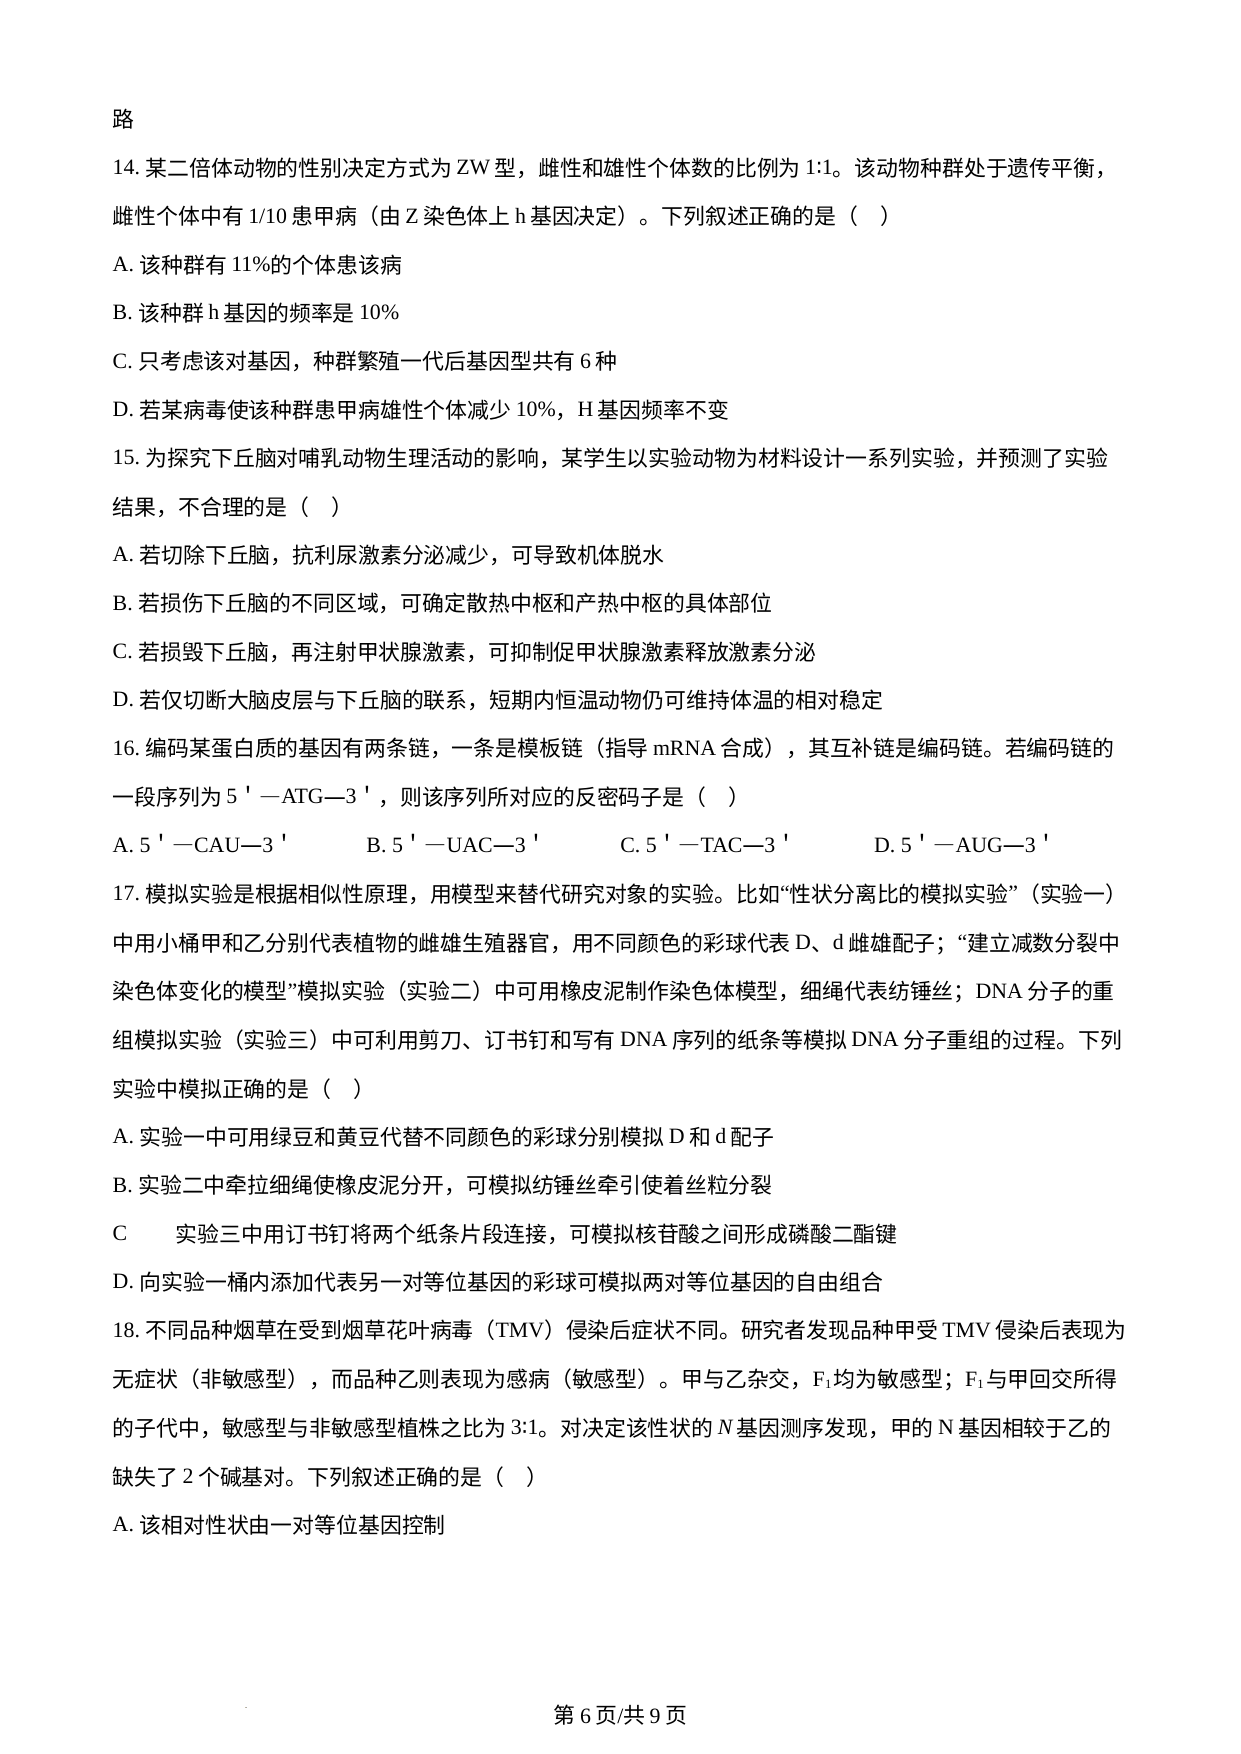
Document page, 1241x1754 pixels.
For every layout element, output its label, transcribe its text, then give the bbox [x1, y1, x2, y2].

text D. 若仅切断大脑皮层与下丘脑的联系，短期内恒温动物仍可维持体温的相对稳定 [112, 683, 1128, 715]
text A. 该种群有11%的个体患该病 [112, 247, 1128, 280]
text 17. 模拟实验是根据相似性原理，用模型来替代研究对象的实验。比如“性状分离比的模拟实验”（实验一）中用小桶甲和乙分别代表植物的雌雄生殖器官，用不同颜色的彩球代表D、d雌雄配子；“建立减数分裂中染色体变化的模型”模拟实验（实验二）中可用橡皮泥制作染色体模型，细绳代表纺锤丝；DNA分子的重组模拟实验（实验三）中可利用剪刀、订书钉和写有DNA序列的纸条等模拟DNA分子重组的过程。下列实验中模拟正确的是（ ） [112, 876, 1128, 1104]
text B. 该种群h基因的频率是10% [112, 296, 1128, 328]
text 18. 不同品种烟草在受到烟草花叶病毒（TMV）侵染后症状不同。研究者发现品种甲受TMV侵染后表现为无症状（非敏感型），而品种乙则表现为感病（敏感型）。甲与乙杂交，F1均为敏感型；F1与甲回交所得的子代中，敏感型与非敏感型植株之比为3∶1。对决定该性状的N基因测序发现，甲的N基因相较于乙的缺失了2个碱基对。下列叙述正确的是（ ） [112, 1313, 1128, 1492]
text B. 实验二中牵拉细绳使橡皮泥分开，可模拟纺锤丝牵引使着丝粒分裂 [112, 1168, 1128, 1201]
text A. 实验一中可用绿豆和黄豆代替不同颜色的彩球分别模拟D和d配子 [112, 1120, 1128, 1152]
text A. 5＇—CAU—3＇ B. 5＇—UAC—3＇ C. 5＇—TAC—3＇ D. 5＇—AUG—3＇ [112, 828, 1128, 861]
text D. 向实验一桶内添加代表另一对等位基因的彩球可模拟两对等位基因的自由组合 [112, 1265, 1128, 1297]
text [112, 102, 1128, 134]
text A. 该相对性状由一对等位基因控制 [112, 1508, 1128, 1540]
text 14. 某二倍体动物的性别决定方式为ZW型，雌性和雄性个体数的比例为1∶1。该动物种群处于遗传平衡，雌性个体中有1/10患甲病（由Z染色体上h基因决定）。下列叙述正确的是（ ） [112, 150, 1128, 231]
text A. 若切除下丘脑，抗利尿激素分泌减少，可导致机体脱水 [112, 538, 1128, 570]
text 16. 编码某蛋白质的基因有两条链，一条是模板链（指导mRNA合成），其互补链是编码链。若编码链的一段序列为5＇—ATG—3＇，则该序列所对应的反密码子是（ ） [112, 731, 1128, 812]
text C 实验三中用订书钉将两个纸条片段连接，可模拟核苷酸之间形成磷酸二酯键 [112, 1216, 1128, 1249]
text D. 若某病毒使该种群患甲病雄性个体减少10%，H基因频率不变 [112, 392, 1128, 425]
text C. 若损毁下丘脑，再注射甲状腺激素，可抑制促甲状腺激素释放激素分泌 [112, 634, 1128, 667]
text C. 只考虑该对基因，种群繁殖一代后基因型共有6种 [112, 344, 1128, 376]
text 15. 为探究下丘脑对哺乳动物生理活动的影响，某学生以实验动物为材料设计一系列实验，并预测了实验结果，不合理的是（ ） [112, 441, 1128, 522]
text B. 若损伤下丘脑的不同区域，可确定散热中枢和产热中枢的具体部位 [112, 586, 1128, 618]
